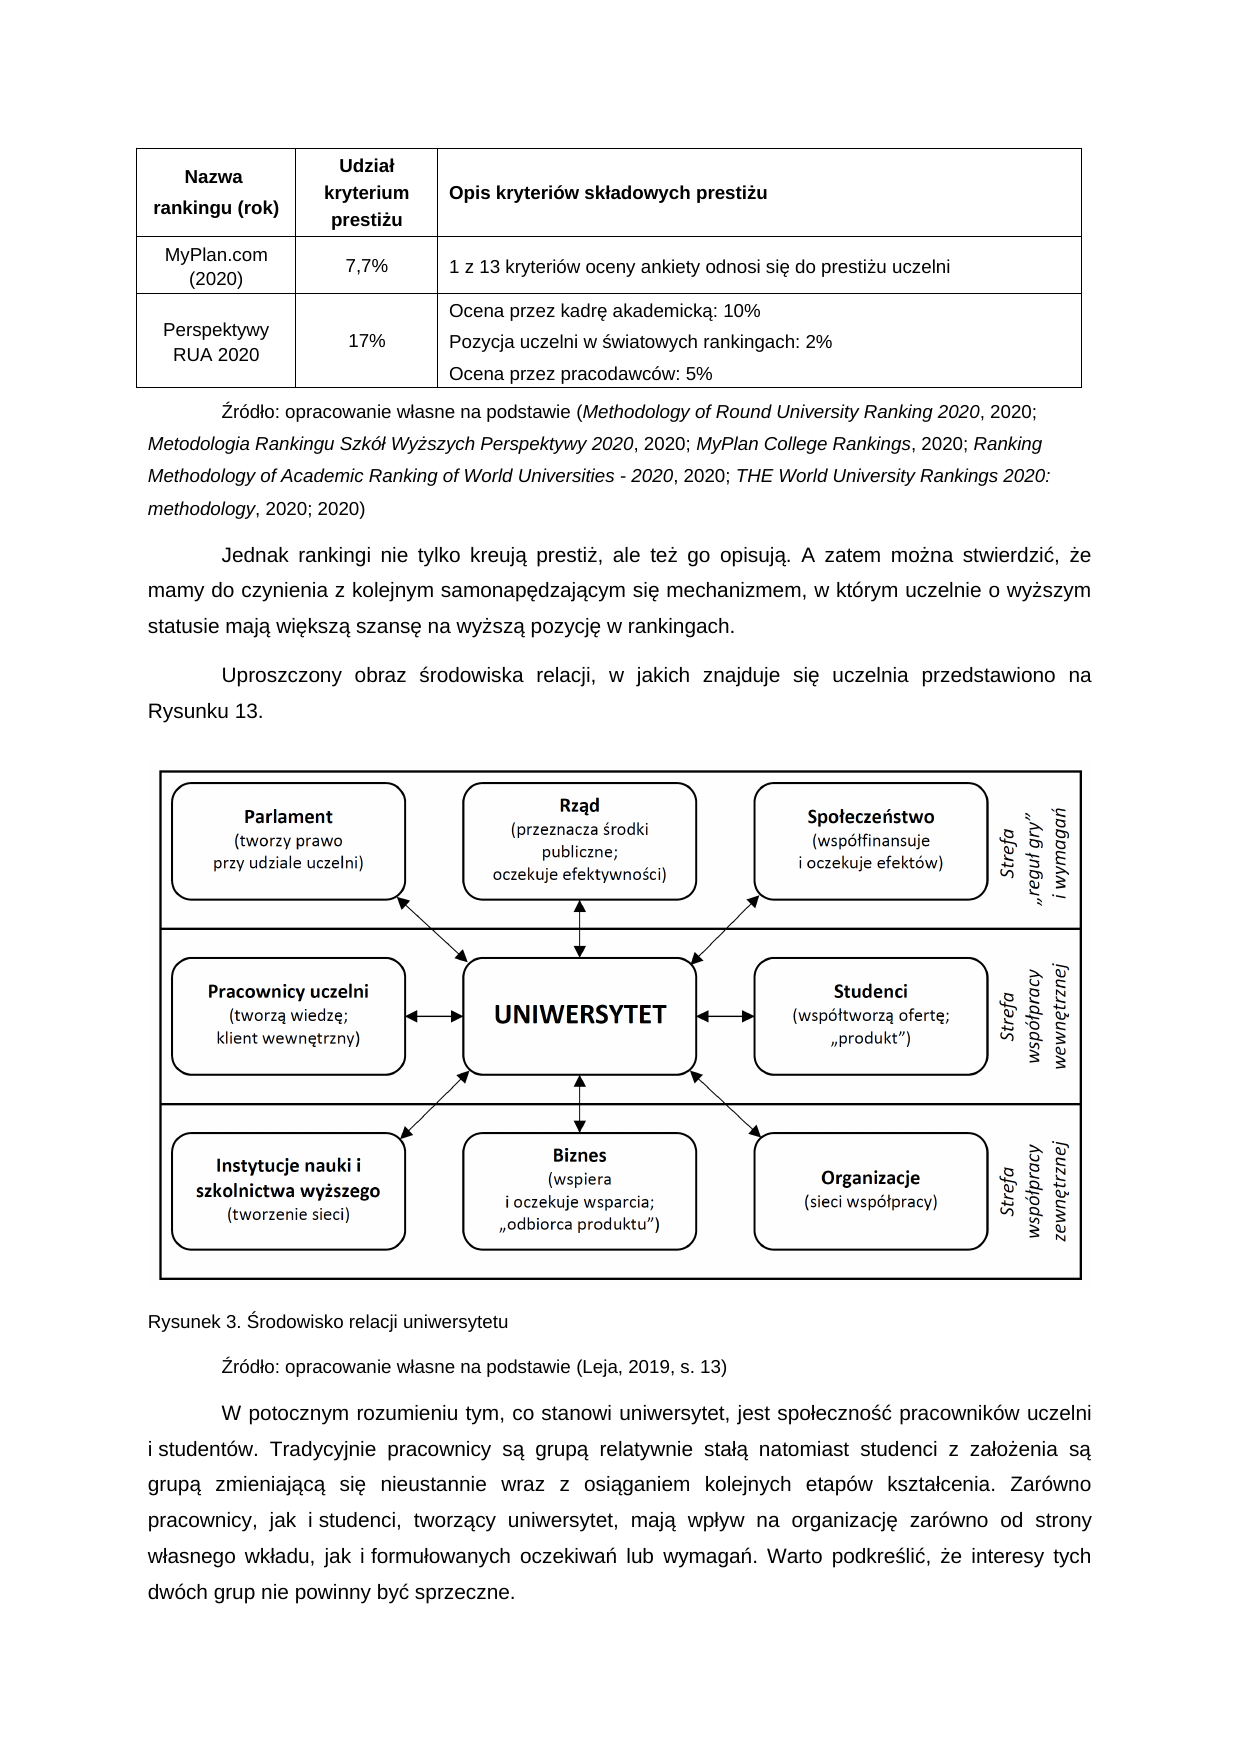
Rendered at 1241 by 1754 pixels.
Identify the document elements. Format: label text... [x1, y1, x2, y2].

text Źródło: opracowanie własne na podstawie (Methodology of Round University Ranking 2020, 2020; Metodologia Rankingu Szkół Wyższych Perspektywy 2020, 2020; MyPlan College Rankings, 2020; Ranking Methodology of Academic Ranking of World Universities - 2020, 2020; THE World University Rankings 2020: methodology, 2020; 2020) [148, 401, 1093, 519]
table_cell Perspektywy RUA 2020 [137, 294, 295, 387]
table_cell 17% [296, 294, 437, 387]
text Uproszczony obraz środowiska relacji, w jakich znajduje się uczelnia przedstawiono na Rysunku 13. [148, 663, 1093, 723]
text W potocznym rozumieniu tym, co stanowi uniwersytet, jest społeczność pracowników uczelni i studentów. Tradycyjnie pracownicy są grupą relatywnie stałą natomiast studenci z założenia są grupą zmieniającą się nieustannie wraz z osiąganiem kolejnych etapów kształcenia. Zarówno pracownicy, jak i studenci, tworzący uniwersytet, mają wpływ na organizację zarówno od strony własnego wkładu, jak i formułowanych oczekiwań lub wymagań. Warto podkreślić, że interesy tych dwóch grup nie powinny być sprzeczne. [148, 1400, 1093, 1604]
table_header Udział kryterium prestiżu [296, 149, 437, 236]
table_cell 7,7% [296, 237, 437, 293]
text Źródło: opracowanie własne na podstawie (Leja, 2019, s. 13) [148, 1356, 1093, 1377]
table_cell 1 z 13 kryteriów oceny ankiety odnosi się do prestiżu uczelni [438, 237, 1081, 293]
text Jednak rankingi nie tylko kreują prestiż, ale też go opisują. A zatem można stwierdzić, że mamy do czynienia z kolejnym samonapędzającym się mechanizmem, w którym uczelnie o wyższym statusie mają większą szansę na wyższą pozycję w rankingach. [148, 542, 1093, 638]
table_cell MyPlan.com (2020) [137, 237, 295, 293]
picture [148, 759, 1092, 1288]
table_cell Ocena przez kadrę akademicką: 10% Pozycja uczelni w światowych rankingach: 2% Ocena przez pracodawców: 5% [438, 294, 1081, 387]
table_header Nazwa rankingu (rok) [137, 149, 295, 236]
table_header Opis kryteriów składowych prestiżu [438, 149, 1081, 236]
